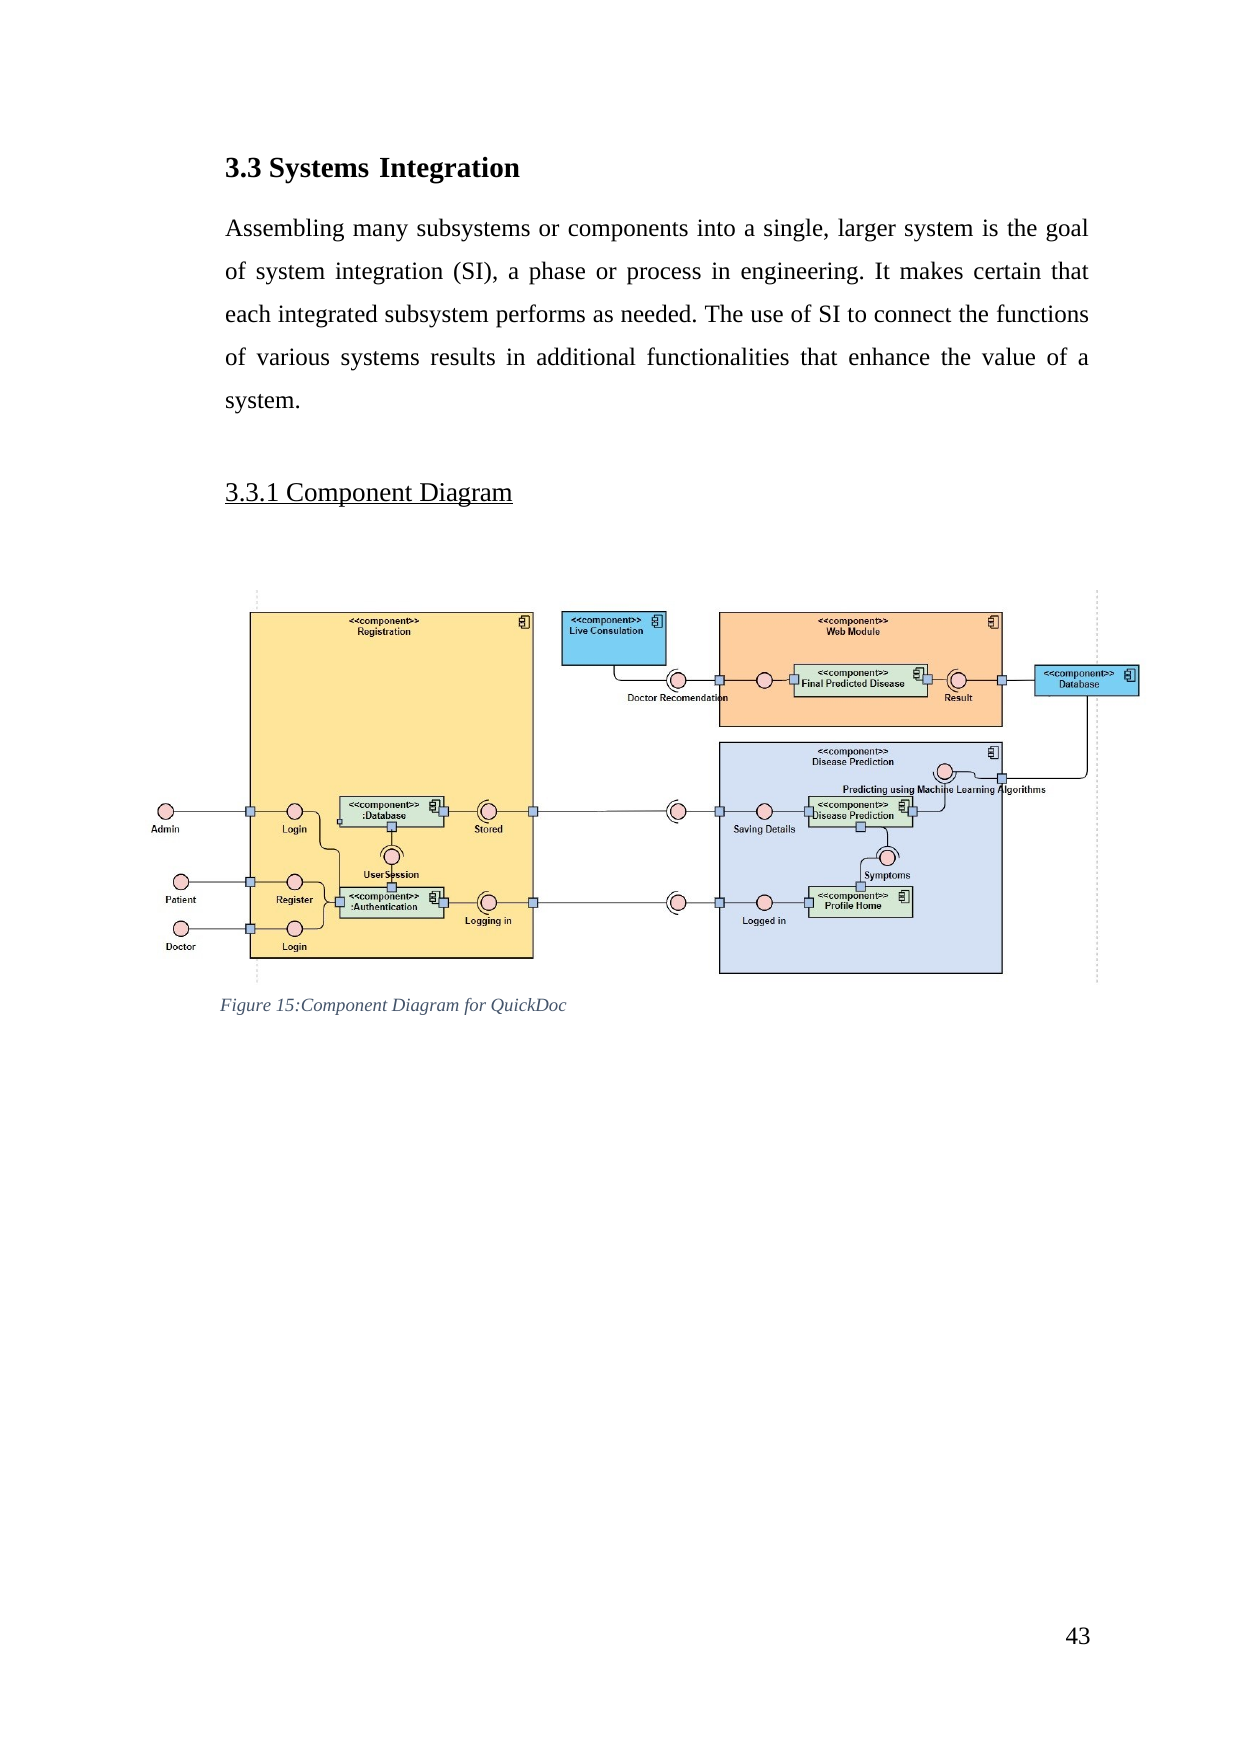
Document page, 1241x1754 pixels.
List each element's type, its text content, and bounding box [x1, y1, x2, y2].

text Assembling many subsystems or components into a single, larger system is the goal of system integration (SI), a phase or process in engineering. It makes certain that each integrated subsystem performs as needed. The use of SI to connect the functions of various systems results in additional functionalities that enhance the value of a system. [225, 213, 1090, 414]
subtitle 3.3.1 Component Diagram [225, 476, 1090, 507]
subtitle 3.3 Systems Integration [225, 150, 1090, 183]
picture [145, 590, 1147, 985]
